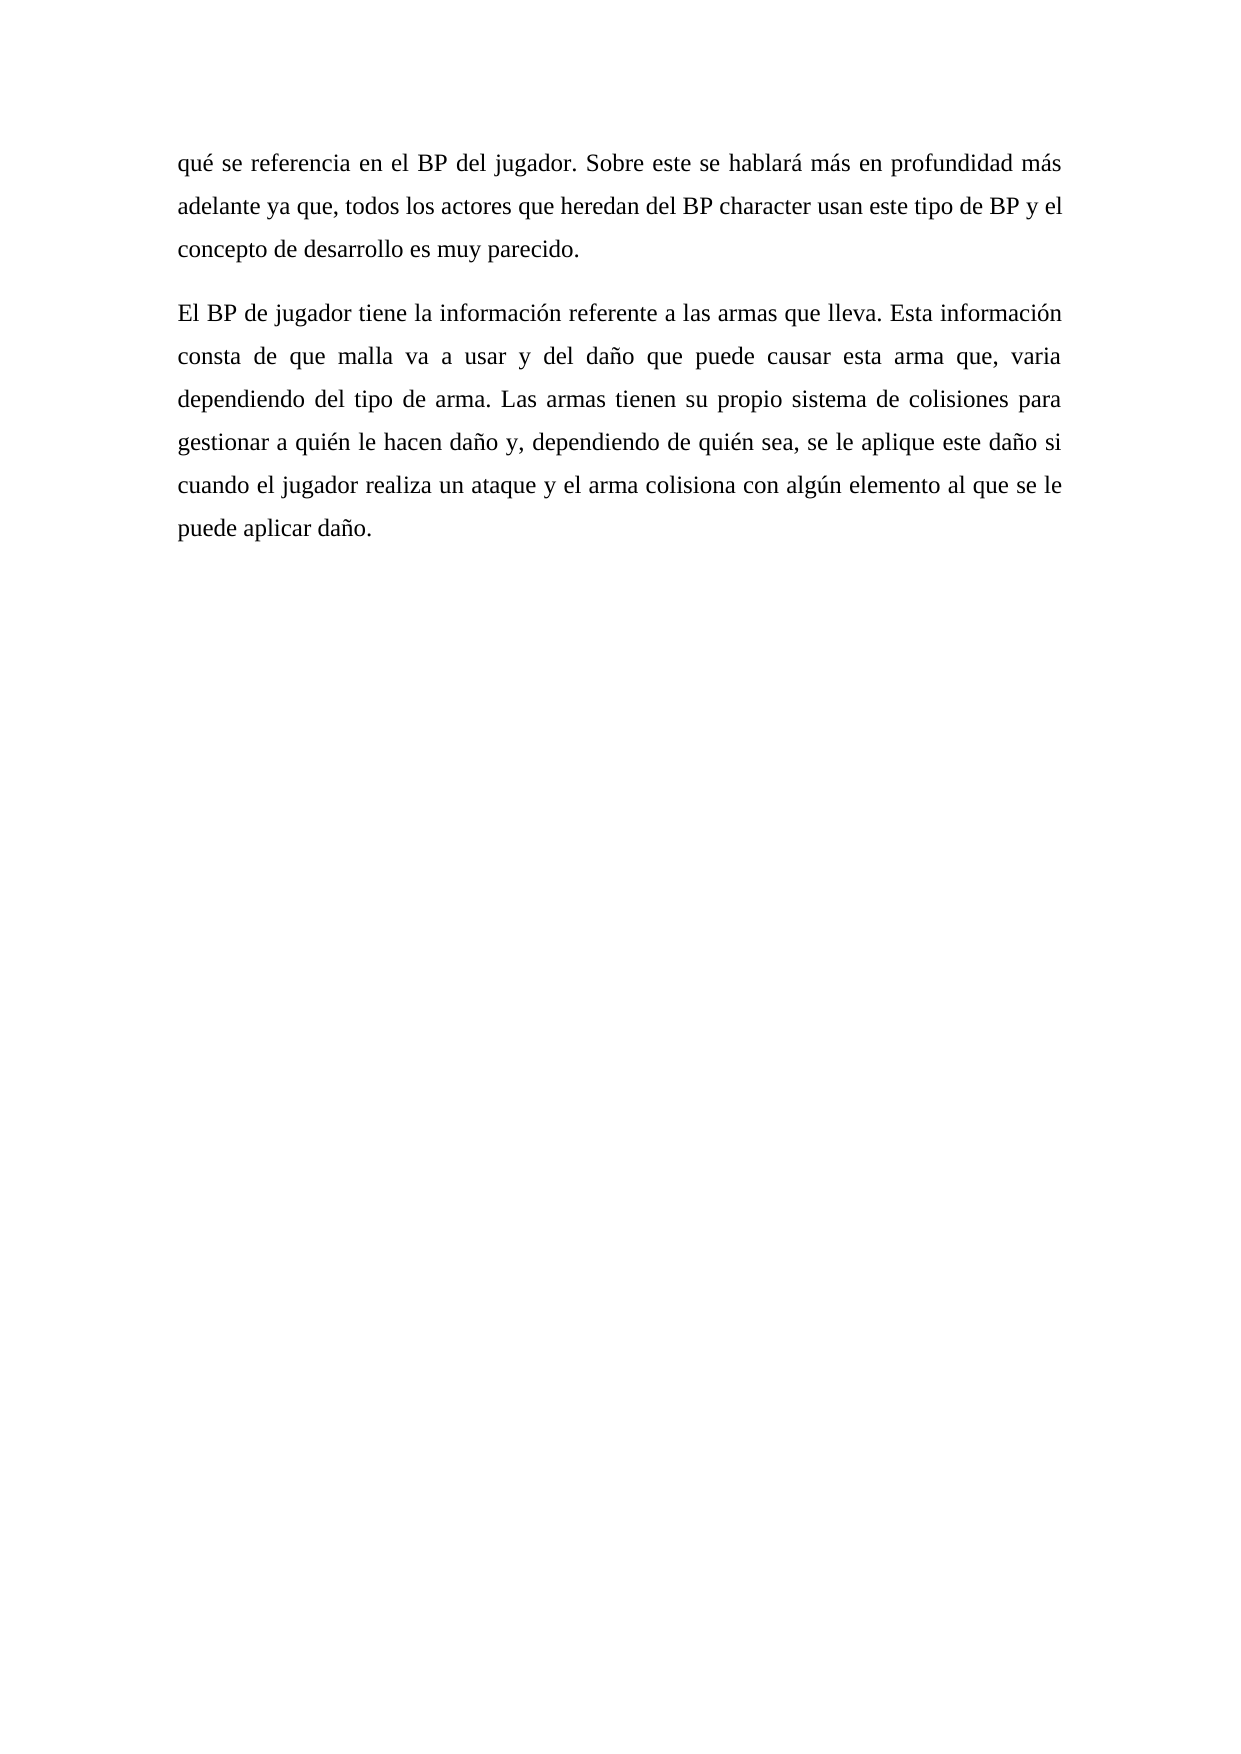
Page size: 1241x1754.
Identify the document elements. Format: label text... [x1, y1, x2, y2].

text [177, 148, 1063, 263]
text El BP de jugador tiene la información referente a las armas que lleva. Esta información consta de que malla va a usar y del daño que puede causar esta arma que, varia dependiendo del tipo de arma. Las armas tienen su propio sistema de colisiones para gestionar a quién le hacen daño y, dependiendo de quién sea, se le aplique este daño si cuando el jugador realiza un ataque y el arma colisiona con algún elemento al que se le puede aplicar daño. [177, 298, 1063, 542]
